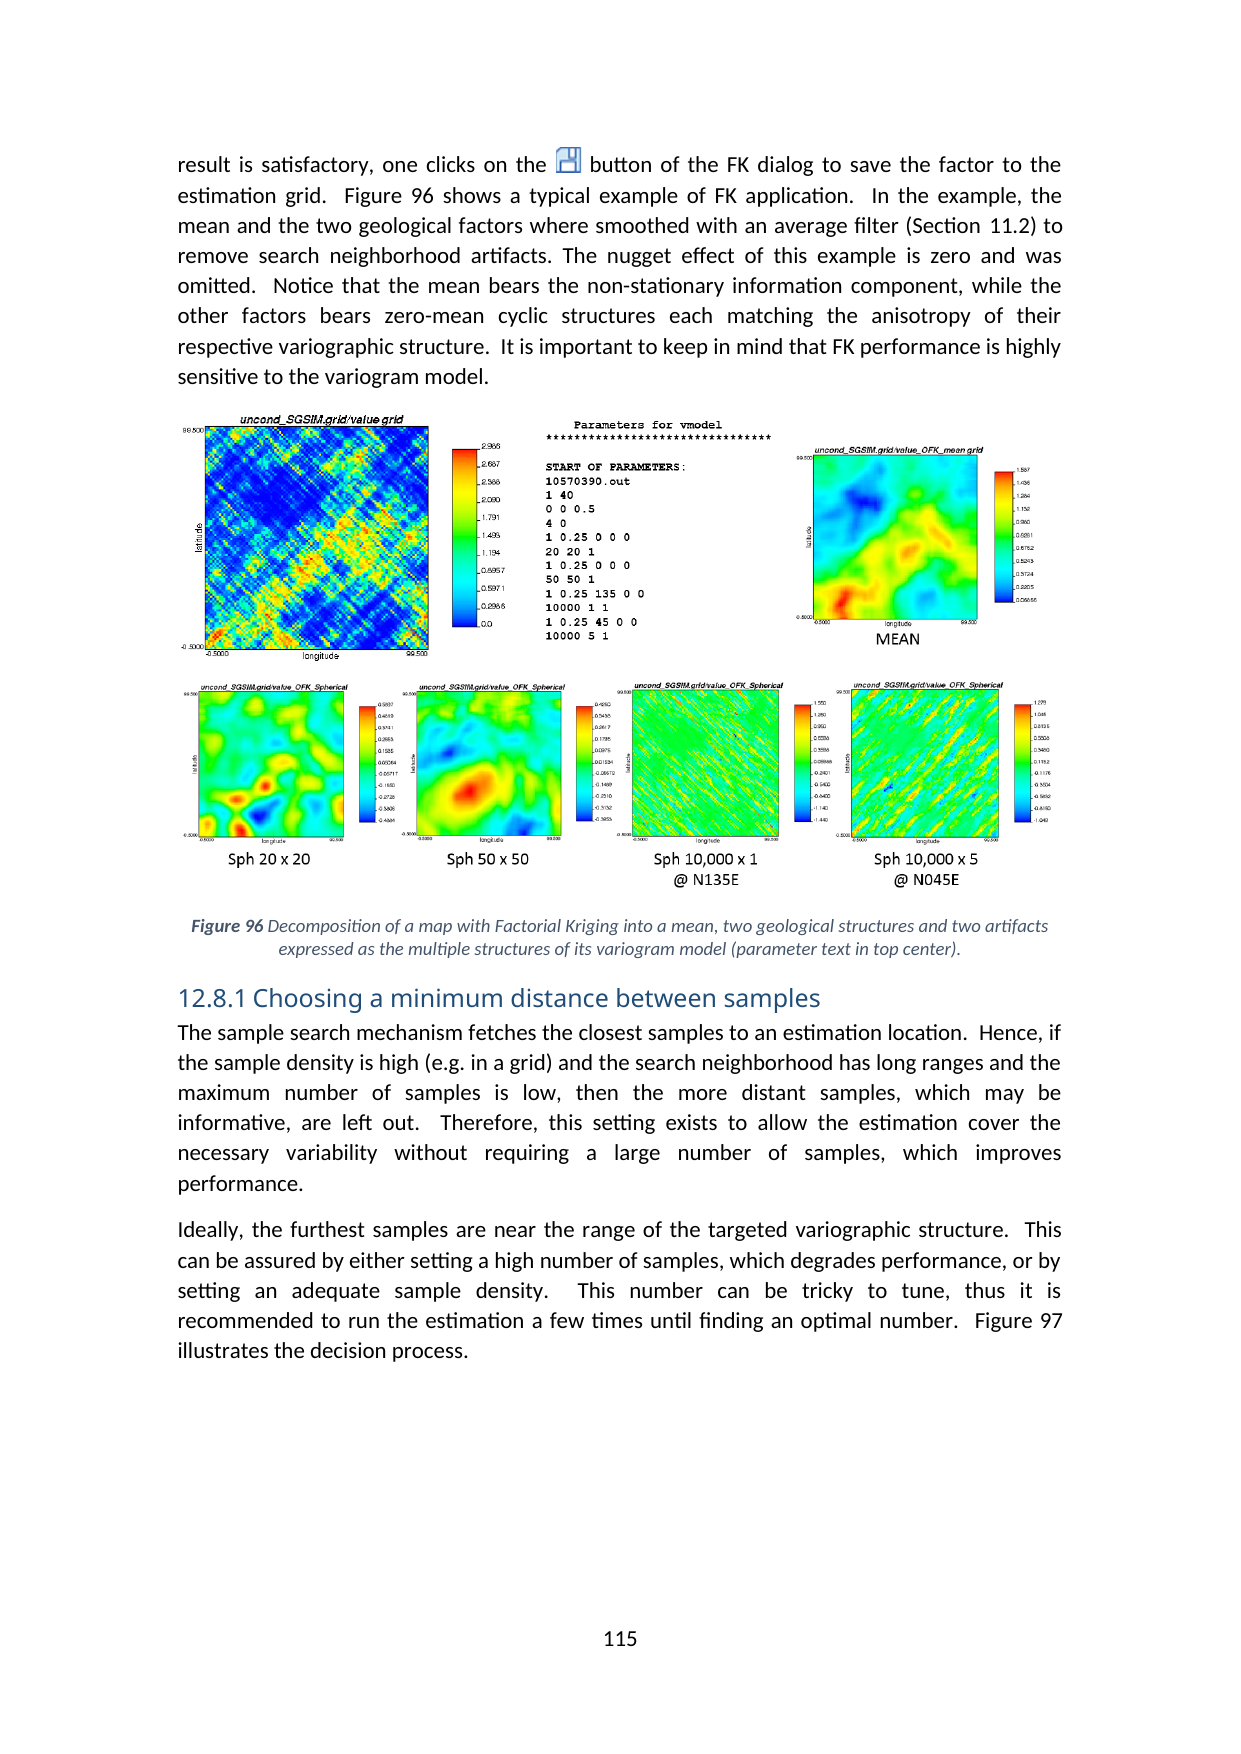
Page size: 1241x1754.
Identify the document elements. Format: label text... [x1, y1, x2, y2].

text Figure 96 Decomposition of a map with Factorial Kriging into a mean, two geological structures and two artifacts expressed as the multiple structures of its variogram model (parameter text in top center). [177, 914, 1063, 960]
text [177, 148, 1063, 390]
picture [556, 147, 582, 173]
text Ideally, the furthest samples are near the range of the targeted variographic structure. This can be assured by either setting a high number of samples, which degrades performance, or by setting an adequate sample density. This number can be tricky to tune, thus it is recommended to run the estimation a few times until finding an optimal number. Figure 97 illustrates the decision process. [177, 1216, 1063, 1364]
subtitle Choosing a minimum distance between samples [177, 981, 1063, 1015]
text The sample search mechanism fetches the closest samples to an estimation location. Hence, if the sample density is high (e.g. in a grid) and the search neighborhood has long ranges and the maximum number of samples is low, then the more distant samples, which may be informative, are left out. Therefore, this setting exists to allow the estimation cover the necessary variability without requiring a large number of samples, which improves performance. [177, 1018, 1063, 1197]
picture [177, 408, 1063, 896]
